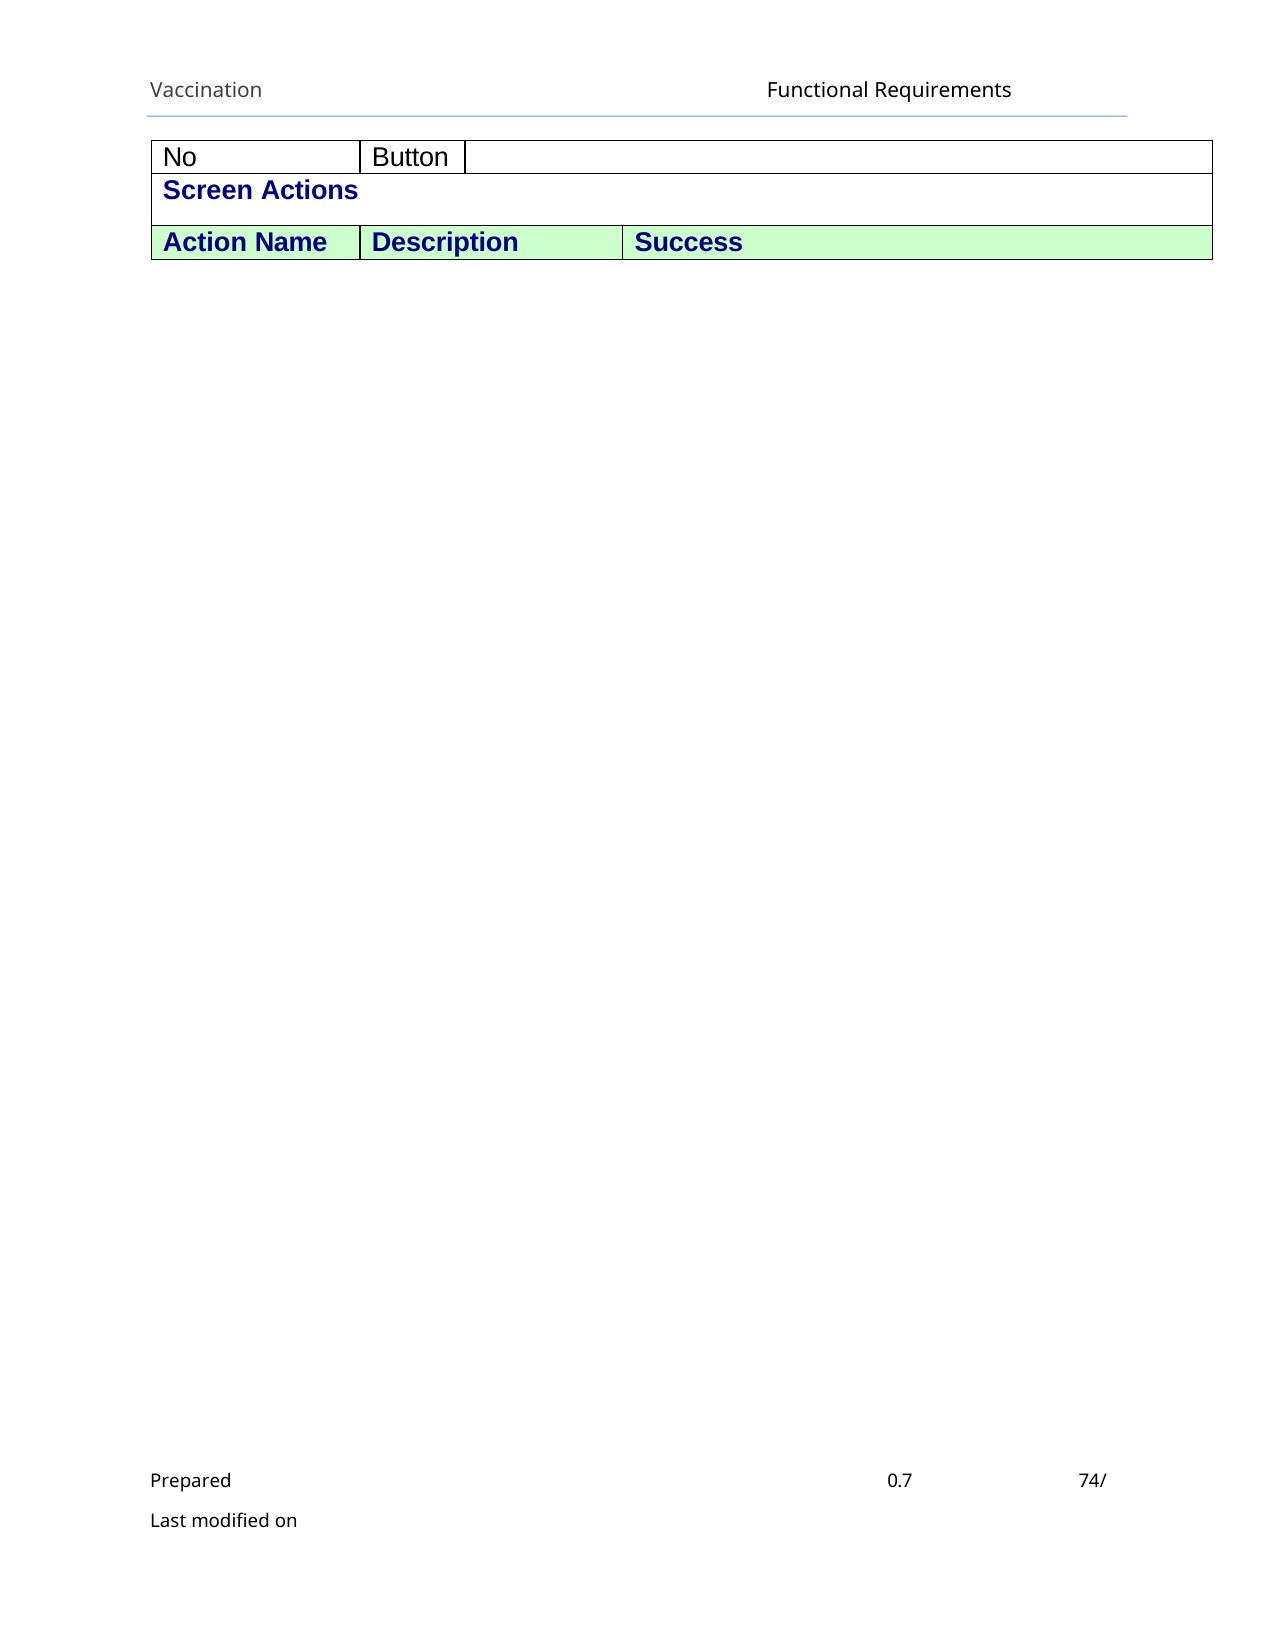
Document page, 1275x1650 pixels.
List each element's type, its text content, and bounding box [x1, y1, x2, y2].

table_cell Description [361, 226, 622, 259]
table_cell Action Name [152, 226, 359, 259]
table_cell Success [623, 226, 1212, 259]
table_cell [466, 141, 1212, 173]
table_cell Button [361, 141, 464, 173]
table_cell Screen Actions [152, 174, 1212, 225]
table_cell No [152, 141, 359, 173]
